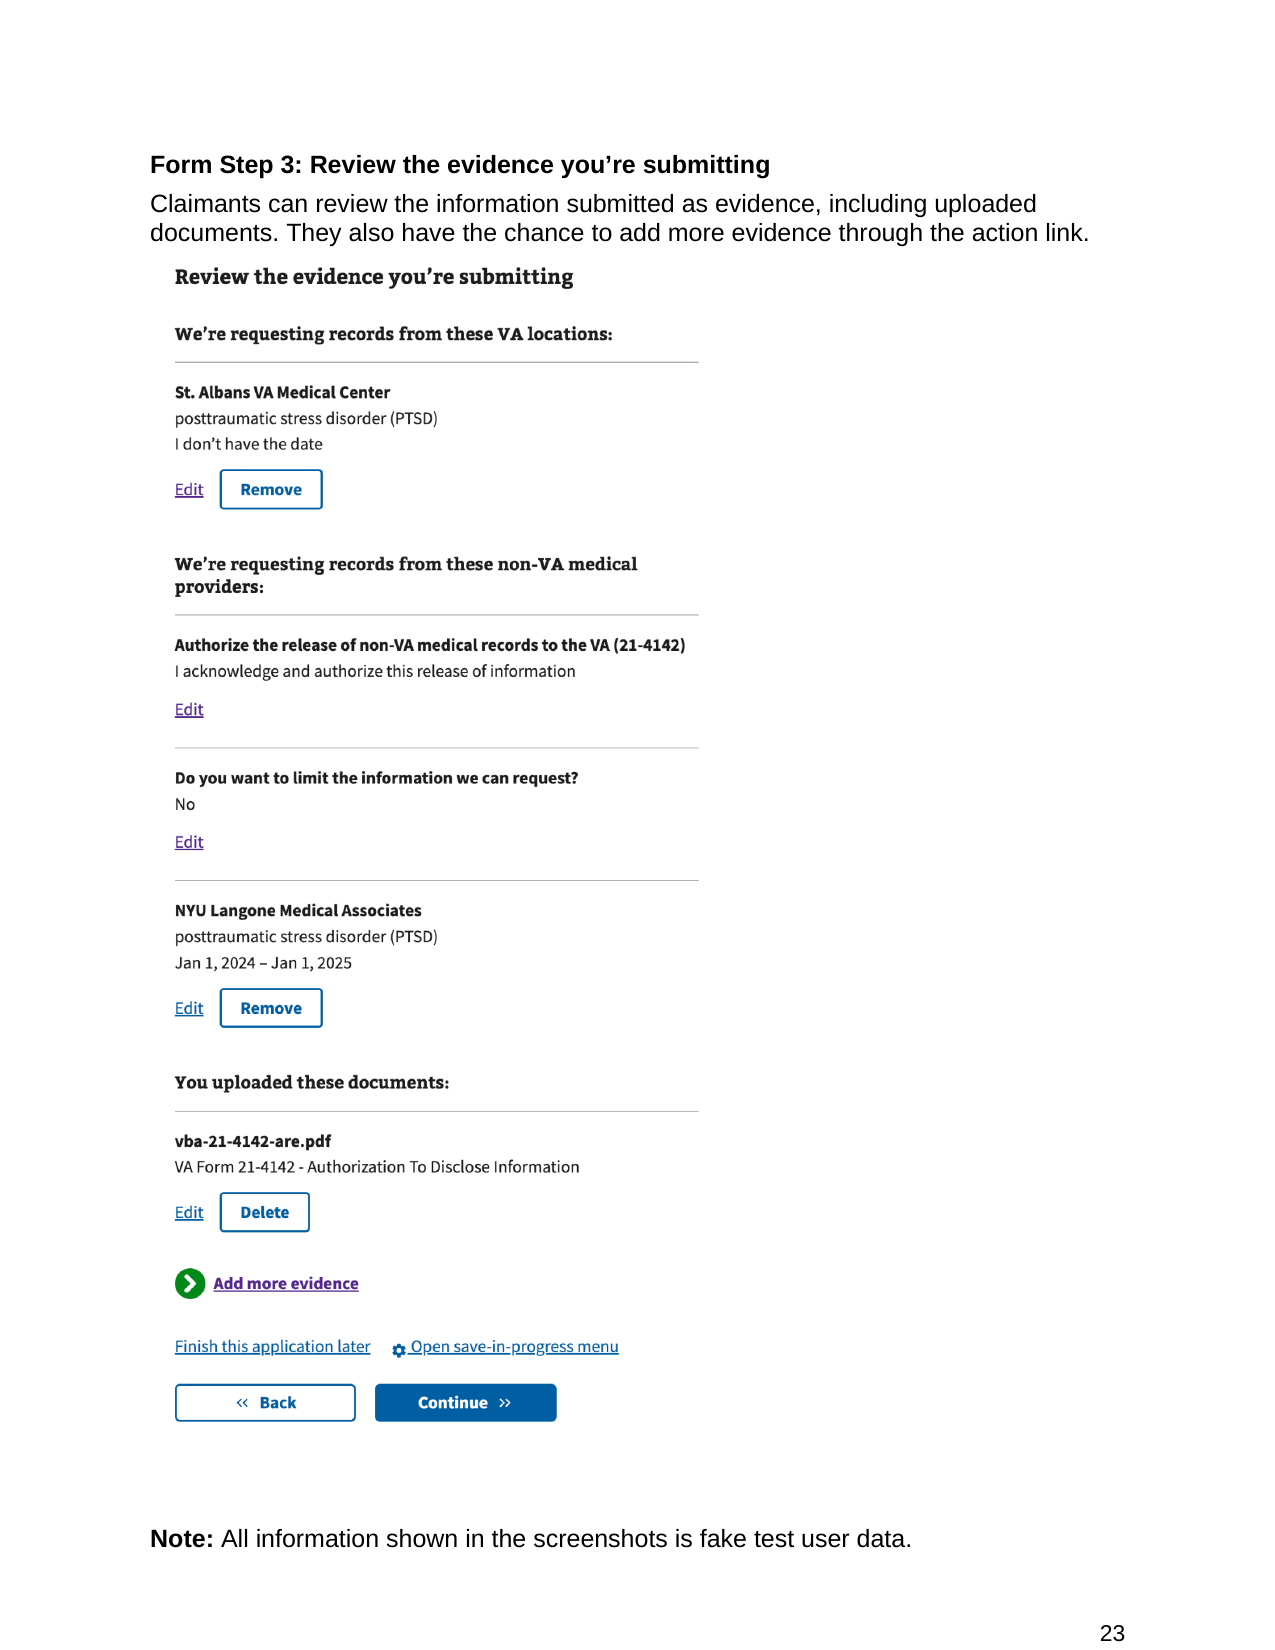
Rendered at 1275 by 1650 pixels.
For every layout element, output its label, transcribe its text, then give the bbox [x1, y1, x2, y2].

subtitle Form Step 3: Review the evidence you’re submitting [150, 150, 1125, 179]
picture [150, 255, 725, 1448]
text Claimants can review the information submitted as evidence, including uploaded documents. They also have the chance to add more evidence through the action link. [150, 189, 1125, 247]
